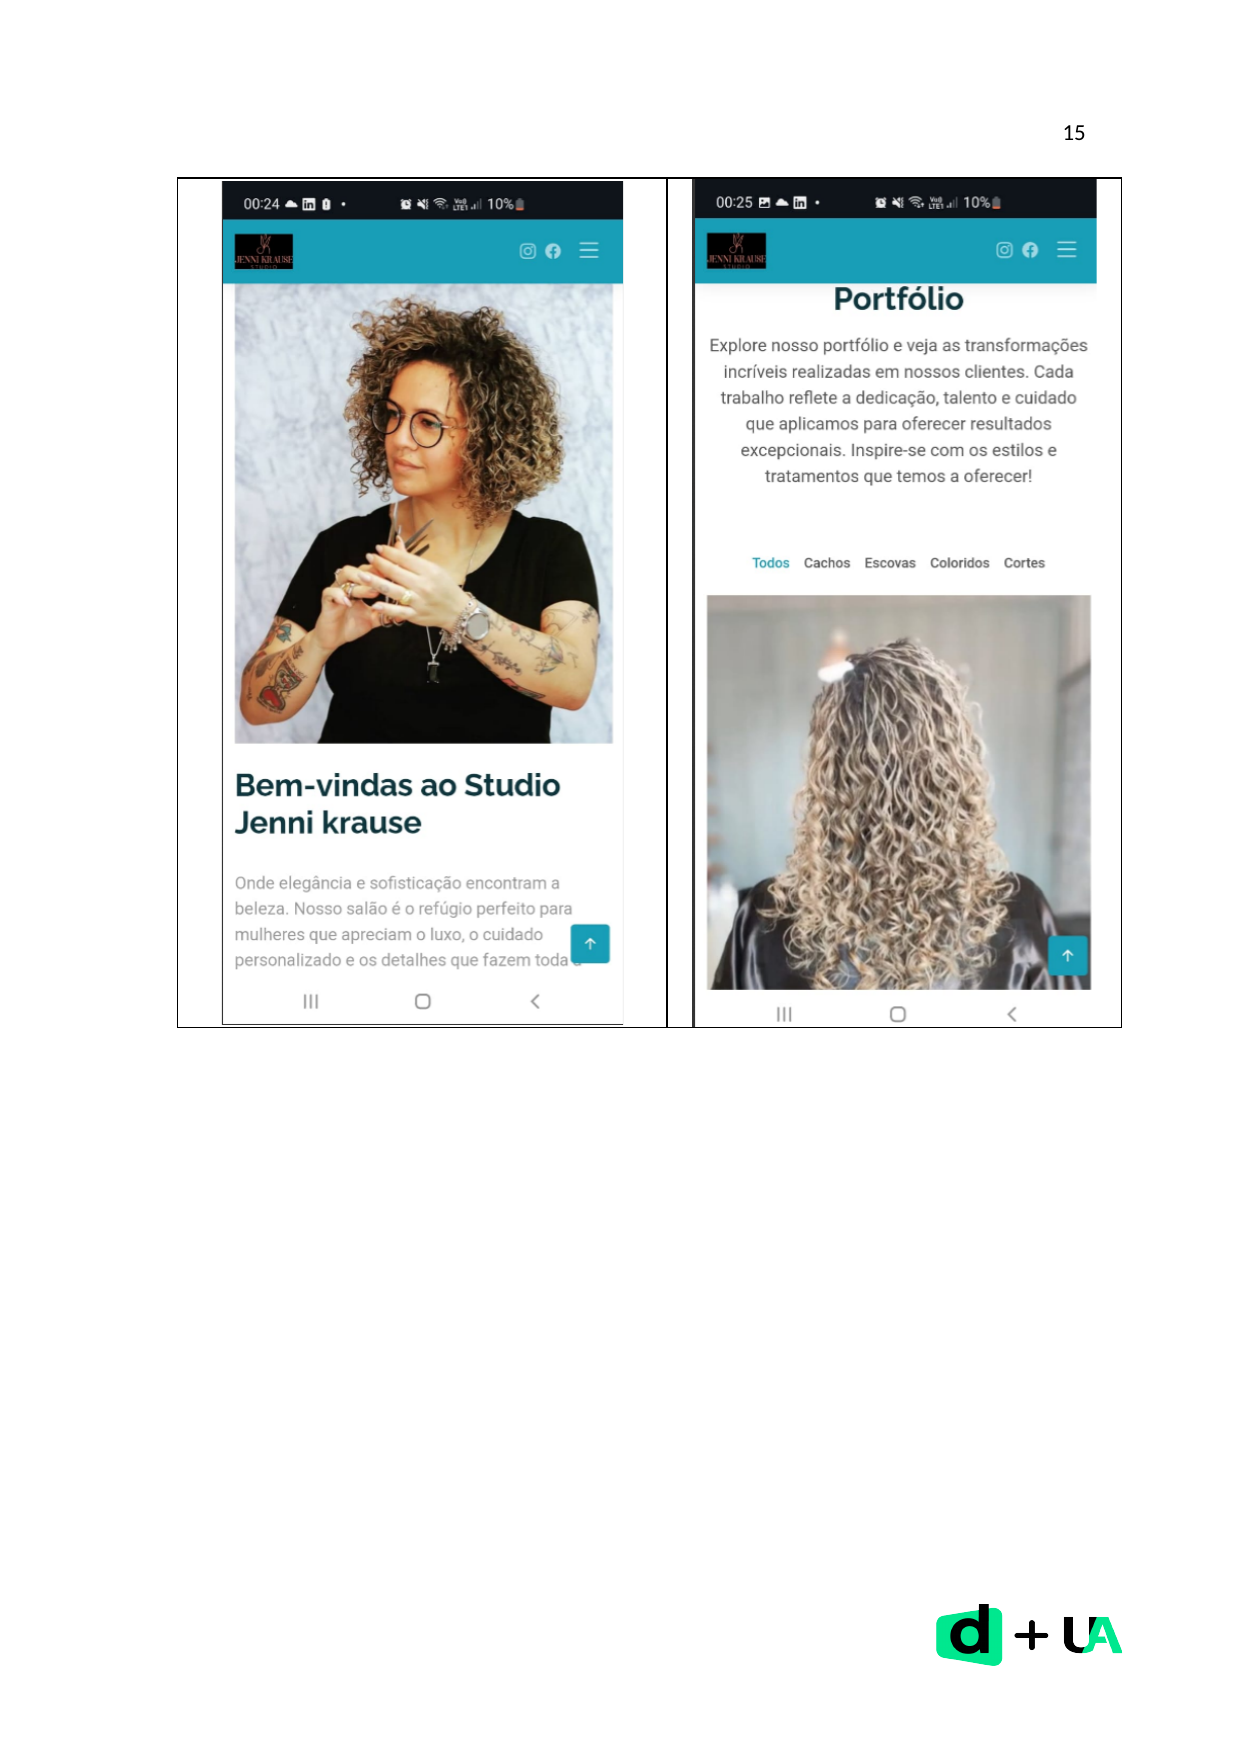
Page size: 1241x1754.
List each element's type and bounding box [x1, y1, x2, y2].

table_cell [1097, 179, 1121, 1027]
picture [692, 179, 1097, 1027]
table_cell [178, 179, 666, 1027]
picture [221, 181, 624, 1025]
picture [936, 1604, 1123, 1666]
table_cell [668, 179, 692, 1027]
